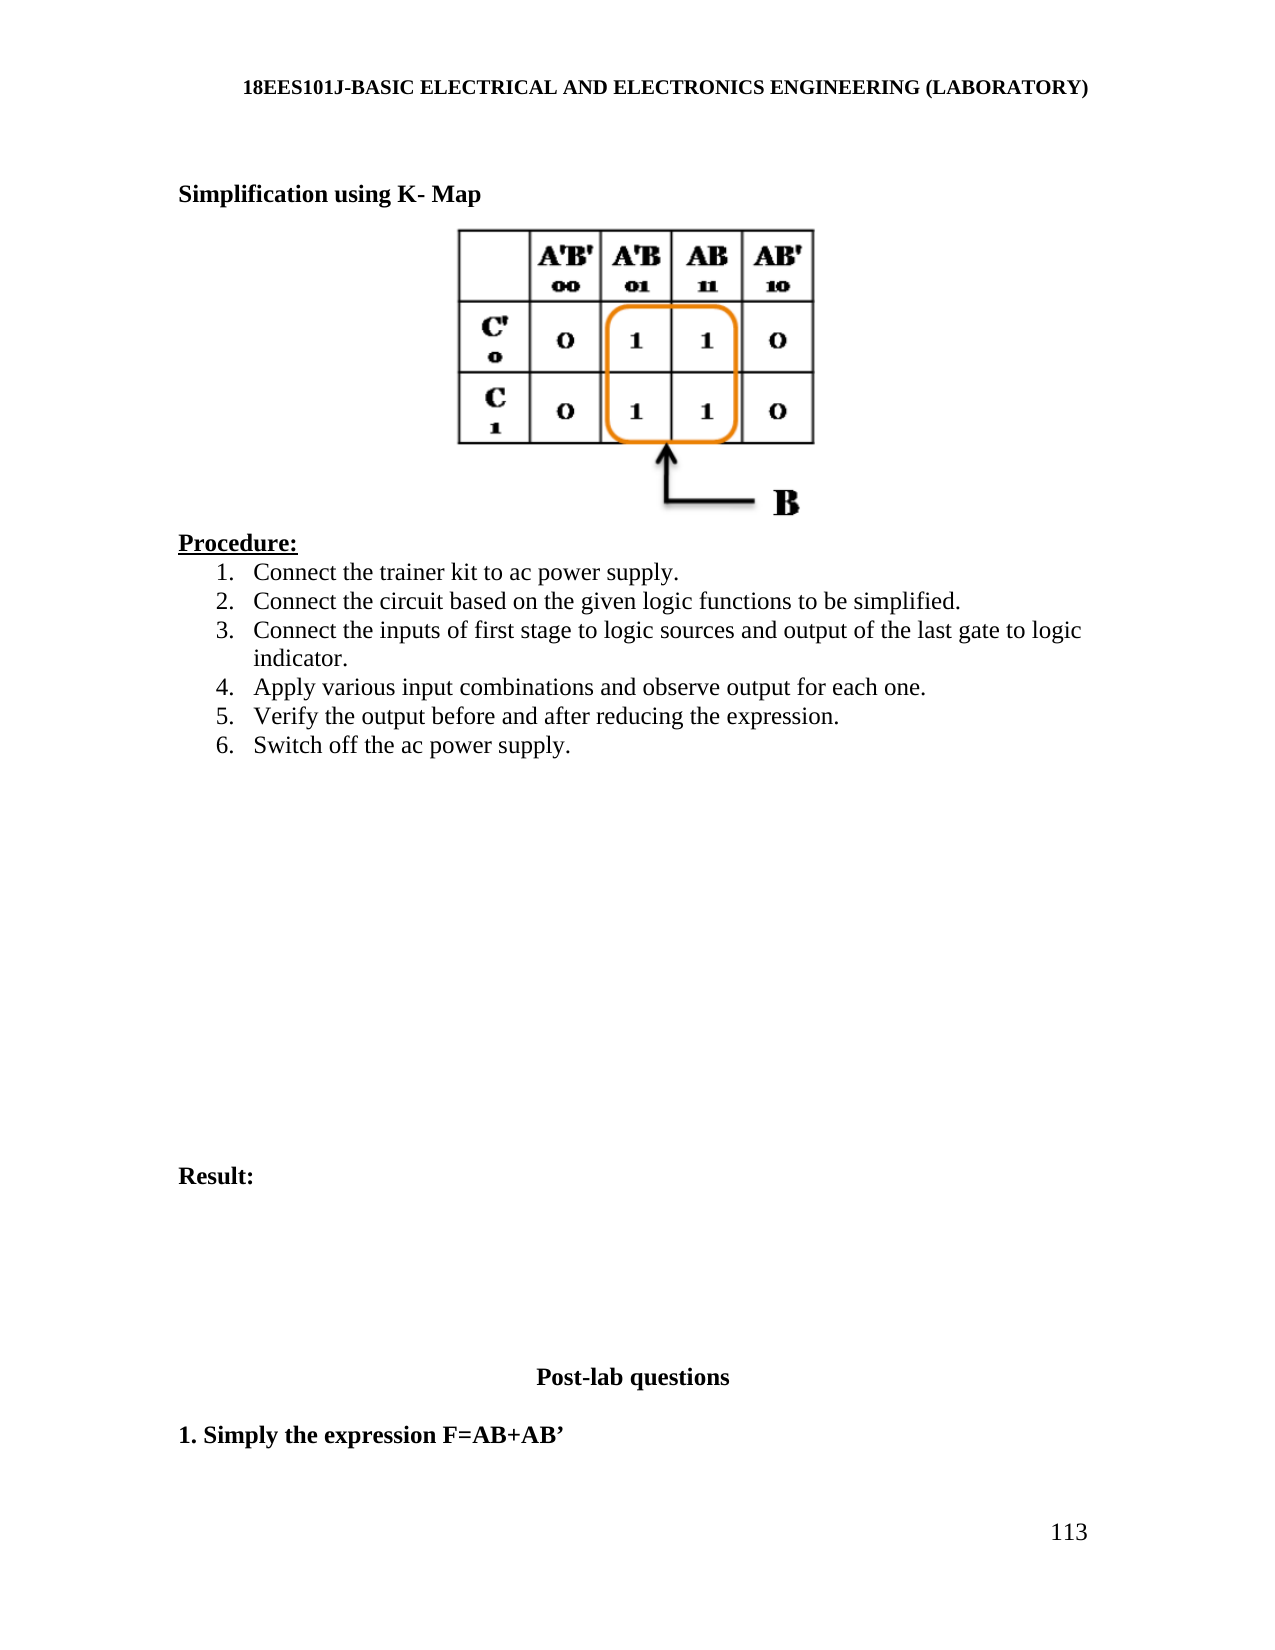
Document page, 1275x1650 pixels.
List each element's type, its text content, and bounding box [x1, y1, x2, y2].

text Post-lab questions [178, 1362, 1087, 1391]
list Connect the inputs of first stage to logic sources and output of the last gate to logic indicator. [216, 615, 1087, 672]
list Apply various input combinations and observe output for each one. [216, 672, 1087, 701]
text 1. Simply the expression F=AB+AB’ [178, 1420, 1087, 1448]
list Connect the circuit based on the given logic functions to be simplified. [216, 586, 1087, 615]
text Result: [178, 1161, 1087, 1190]
list Switch off the ac power supply. [216, 730, 1087, 758]
list Verify the output before and after reducing the expression. [216, 701, 1087, 730]
text Procedure: [178, 528, 1087, 557]
text Simplification using K- Map [178, 179, 1087, 207]
list Connect the trainer kit to ac power supply. [216, 557, 1087, 586]
